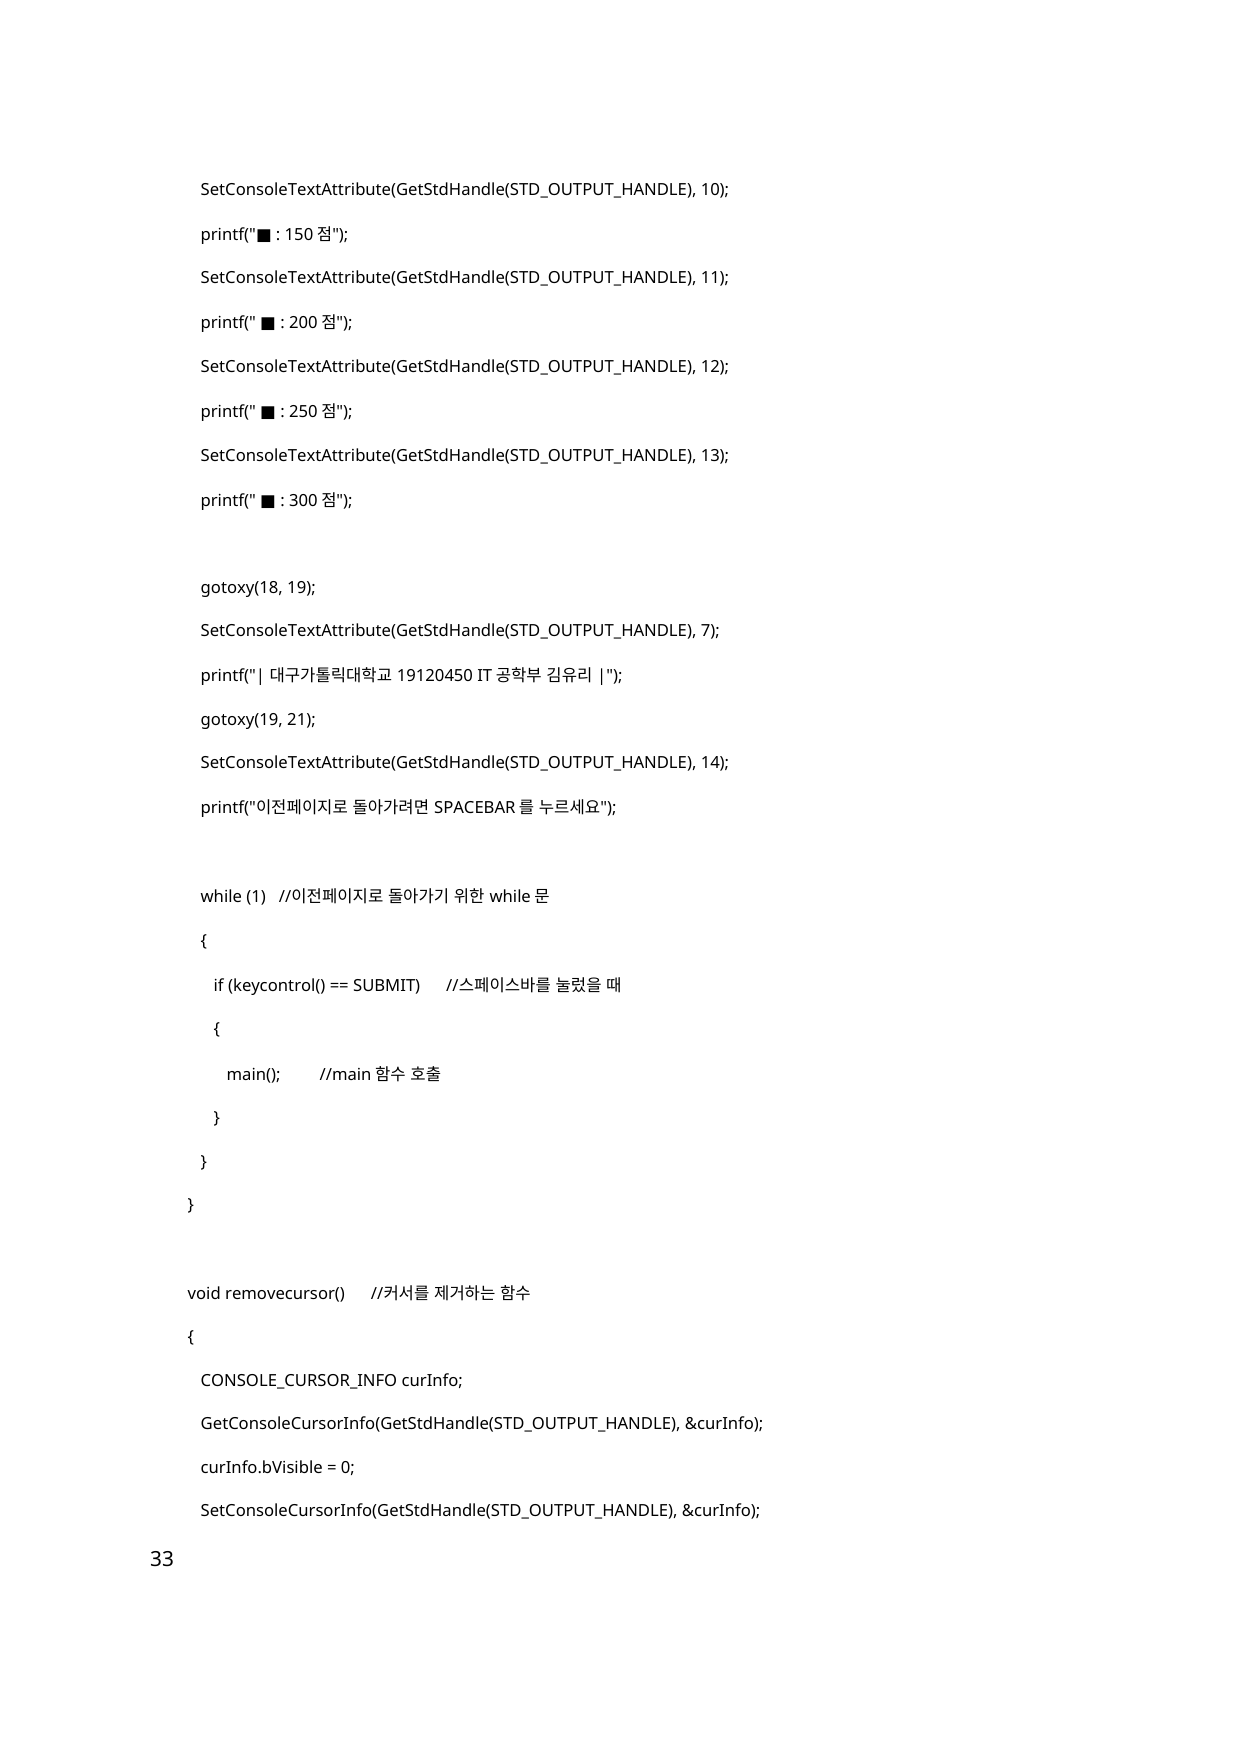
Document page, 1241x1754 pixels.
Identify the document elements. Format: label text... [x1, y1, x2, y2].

text printf(" ■ : 200점"); [187, 309, 1090, 334]
text if (keycontrol() == SUBMIT) //스페이스바를 눌렀을 때 [187, 972, 1090, 996]
text while (1) //이전페이지로 돌아가기 위한 while문 [187, 883, 1090, 907]
text { [187, 1017, 1090, 1040]
text GetConsoleCursorInfo(GetStdHandle(STD_OUTPUT_HANDLE), &curInfo); [187, 1412, 1090, 1435]
text SetConsoleTextAttribute(GetStdHandle(STD_OUTPUT_HANDLE), 10); [187, 177, 1090, 200]
text } [187, 1106, 1090, 1128]
text } [187, 1193, 1090, 1215]
text printf("■ : 150점"); [187, 221, 1090, 245]
text SetConsoleTextAttribute(GetStdHandle(STD_OUTPUT_HANDLE), 13); [187, 443, 1090, 466]
text SetConsoleTextAttribute(GetStdHandle(STD_OUTPUT_HANDLE), 7); [187, 619, 1090, 642]
text printf(" ■ : 250점"); [187, 398, 1090, 422]
text SetConsoleTextAttribute(GetStdHandle(STD_OUTPUT_HANDLE), 12); [187, 354, 1090, 377]
text SetConsoleCursorInfo(GetStdHandle(STD_OUTPUT_HANDLE), &curInfo); [187, 1499, 1090, 1522]
text gotoxy(18, 19); [187, 575, 1090, 598]
text CONSOLE_CURSOR_INFO curInfo; [187, 1368, 1090, 1391]
text printf("이전페이지로 돌아가려면 SPACEBAR를 누르세요"); [187, 794, 1090, 819]
text main(); //main함수 호출 [187, 1061, 1090, 1085]
text SetConsoleTextAttribute(GetStdHandle(STD_OUTPUT_HANDLE), 11); [187, 266, 1090, 288]
text SetConsoleTextAttribute(GetStdHandle(STD_OUTPUT_HANDLE), 14); [187, 751, 1090, 774]
text } [187, 1149, 1090, 1172]
text { [187, 1325, 1090, 1348]
text gotoxy(19, 21); [187, 707, 1090, 730]
text printf("| 대구가톨릭대학교 19120450 IT공학부 김유리 |"); [187, 662, 1090, 687]
text curInfo.bVisible = 0; [187, 1456, 1090, 1478]
text { [187, 928, 1090, 951]
text void removecursor() //커서를 제거하는 함수 [187, 1280, 1090, 1304]
text printf(" ■ : 300점"); [187, 487, 1090, 511]
